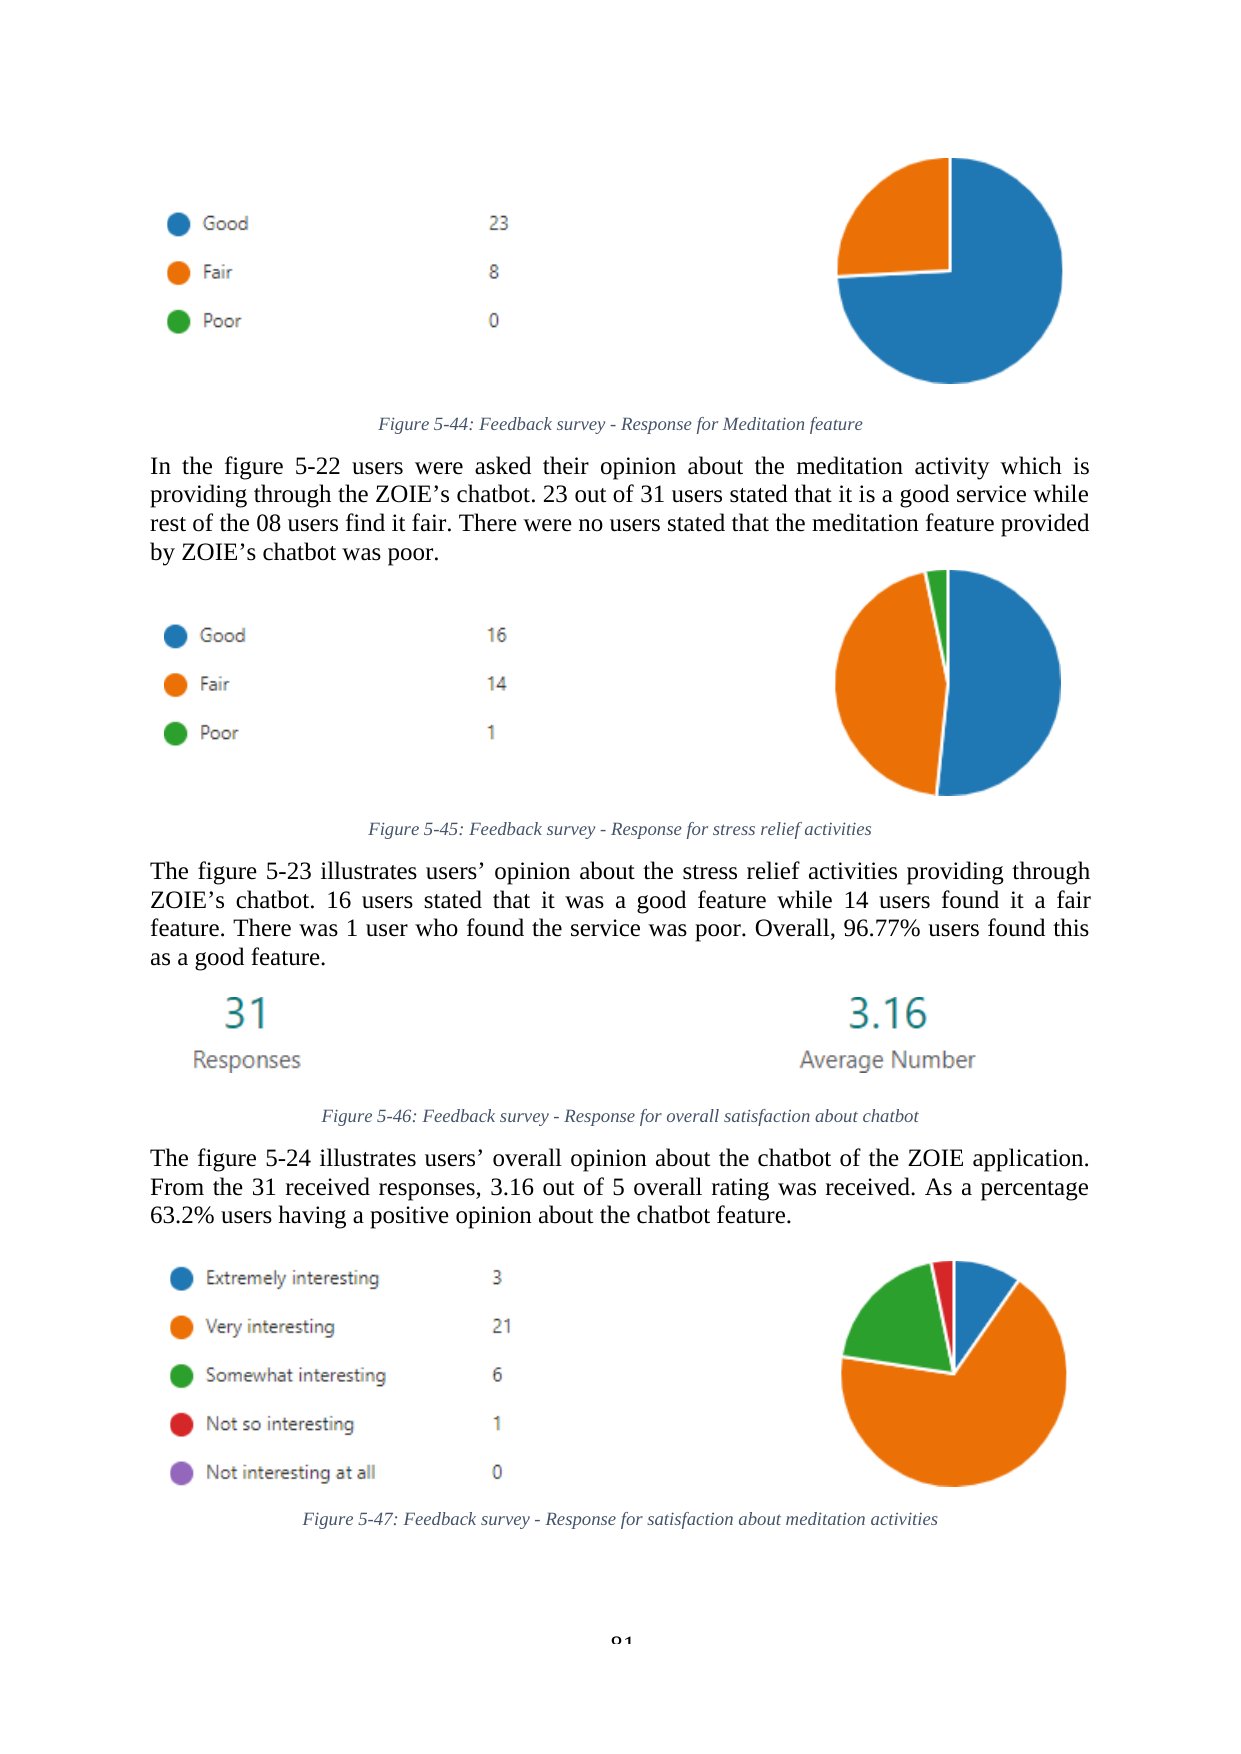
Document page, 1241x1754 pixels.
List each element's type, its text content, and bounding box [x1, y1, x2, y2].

text Figure 5-44: Feedback survey - Response for Meditation feature [301, 413, 941, 435]
text Figure 5-45: Feedback survey - Response for stress relief activities [300, 796, 941, 840]
text The figure 5-24 illustrates users’ overall opinion about the chatbot of the ZOIE application. From the 31 received responses, 3.16 out of 5 overall rating was received. As a percentage 63.2% users having a positive opinion about the chatbot feature. [150, 1143, 1091, 1229]
picture [193, 997, 977, 1073]
picture [170, 1261, 1067, 1487]
text In the figure 5-22 users were asked their opinion about the meditation activity which is providing through the ZOIE’s chatbot. 23 out of 31 users stated that it is a good service while rest of the 08 users find it fair. There were no users stated that the meditation feature provided by ZOIE’s chatbot was poor. [150, 451, 1091, 566]
text The figure 5-23 illustrates users’ opinion about the stress relief activities providing through ZOIE’s chatbot. 16 users stated that it was a good feature while 14 users found it a fair feature. There was 1 user who found the service was poor. Overall, 96.77% users found this as a good feature. [150, 856, 1091, 971]
text Figure 5-46: Feedback survey - Response for overall satisfaction about chatbot [300, 1105, 941, 1127]
picture [167, 158, 1063, 384]
picture [164, 570, 1061, 796]
text Figure 5-47: Feedback survey - Response for satisfaction about meditation activities [301, 1487, 941, 1529]
